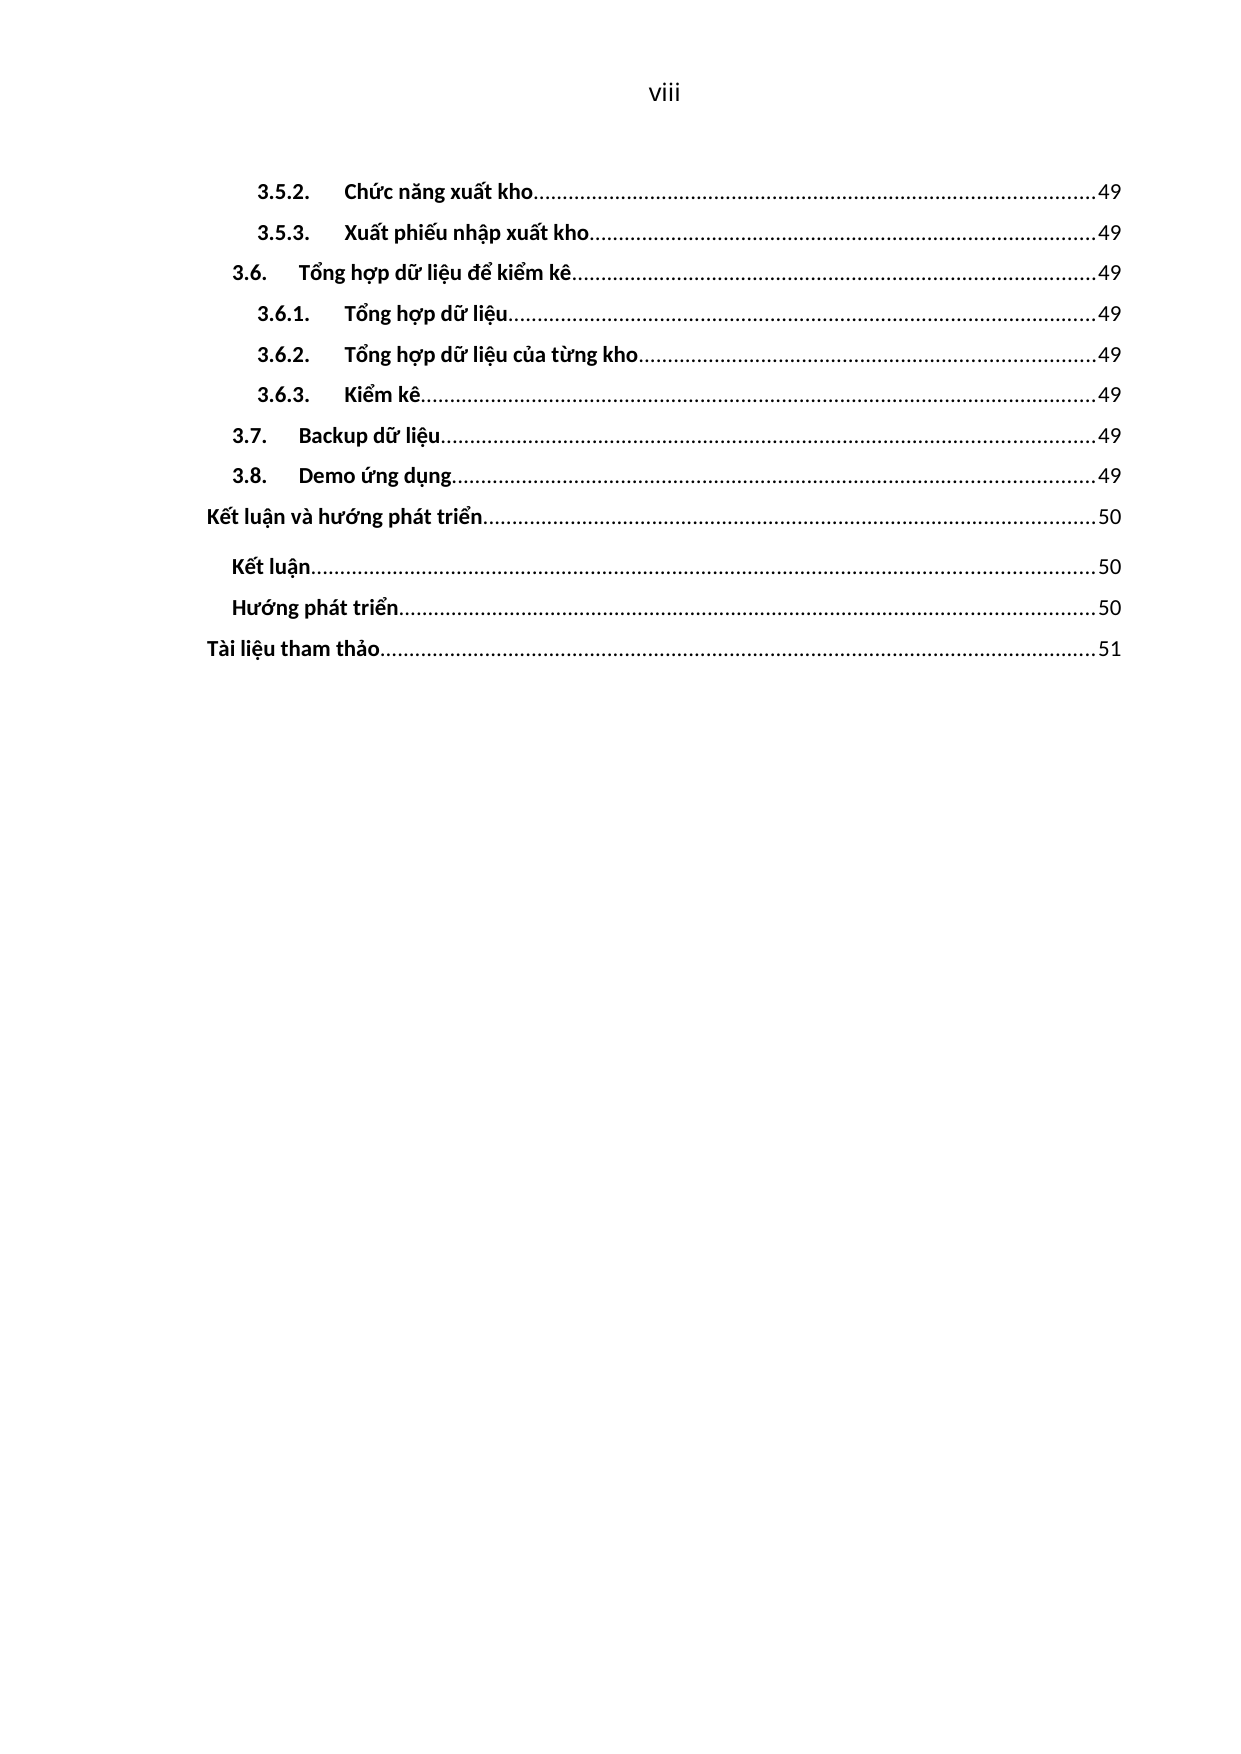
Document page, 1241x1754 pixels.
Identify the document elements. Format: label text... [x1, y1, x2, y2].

text 3.6.2. Tổng hợp dữ liệu của từng kho 49 [257, 340, 1122, 368]
text Kết luận và hướng phát triển 50 [207, 502, 1122, 530]
text 3.7. Backup dữ liệu 49 [232, 421, 1122, 449]
text Kết luận 50 [232, 552, 1122, 581]
text 3.6.1. Tổng hợp dữ liệu 49 [257, 299, 1122, 327]
text 3.6.3. Kiểm kê 49 [257, 380, 1122, 408]
text 3.5.3. Xuất phiếu nhập xuất kho 49 [257, 218, 1122, 246]
text Tài liệu tham thảo 51 [207, 634, 1122, 662]
text Hướng phát triển 50 [232, 593, 1122, 621]
text 3.8. Demo ứng dụng 49 [232, 462, 1122, 489]
text 3.5.2. Chức năng xuất kho 49 [257, 177, 1122, 205]
text 3.6. Tổng hợp dữ liệu để kiểm kê 49 [232, 258, 1122, 286]
